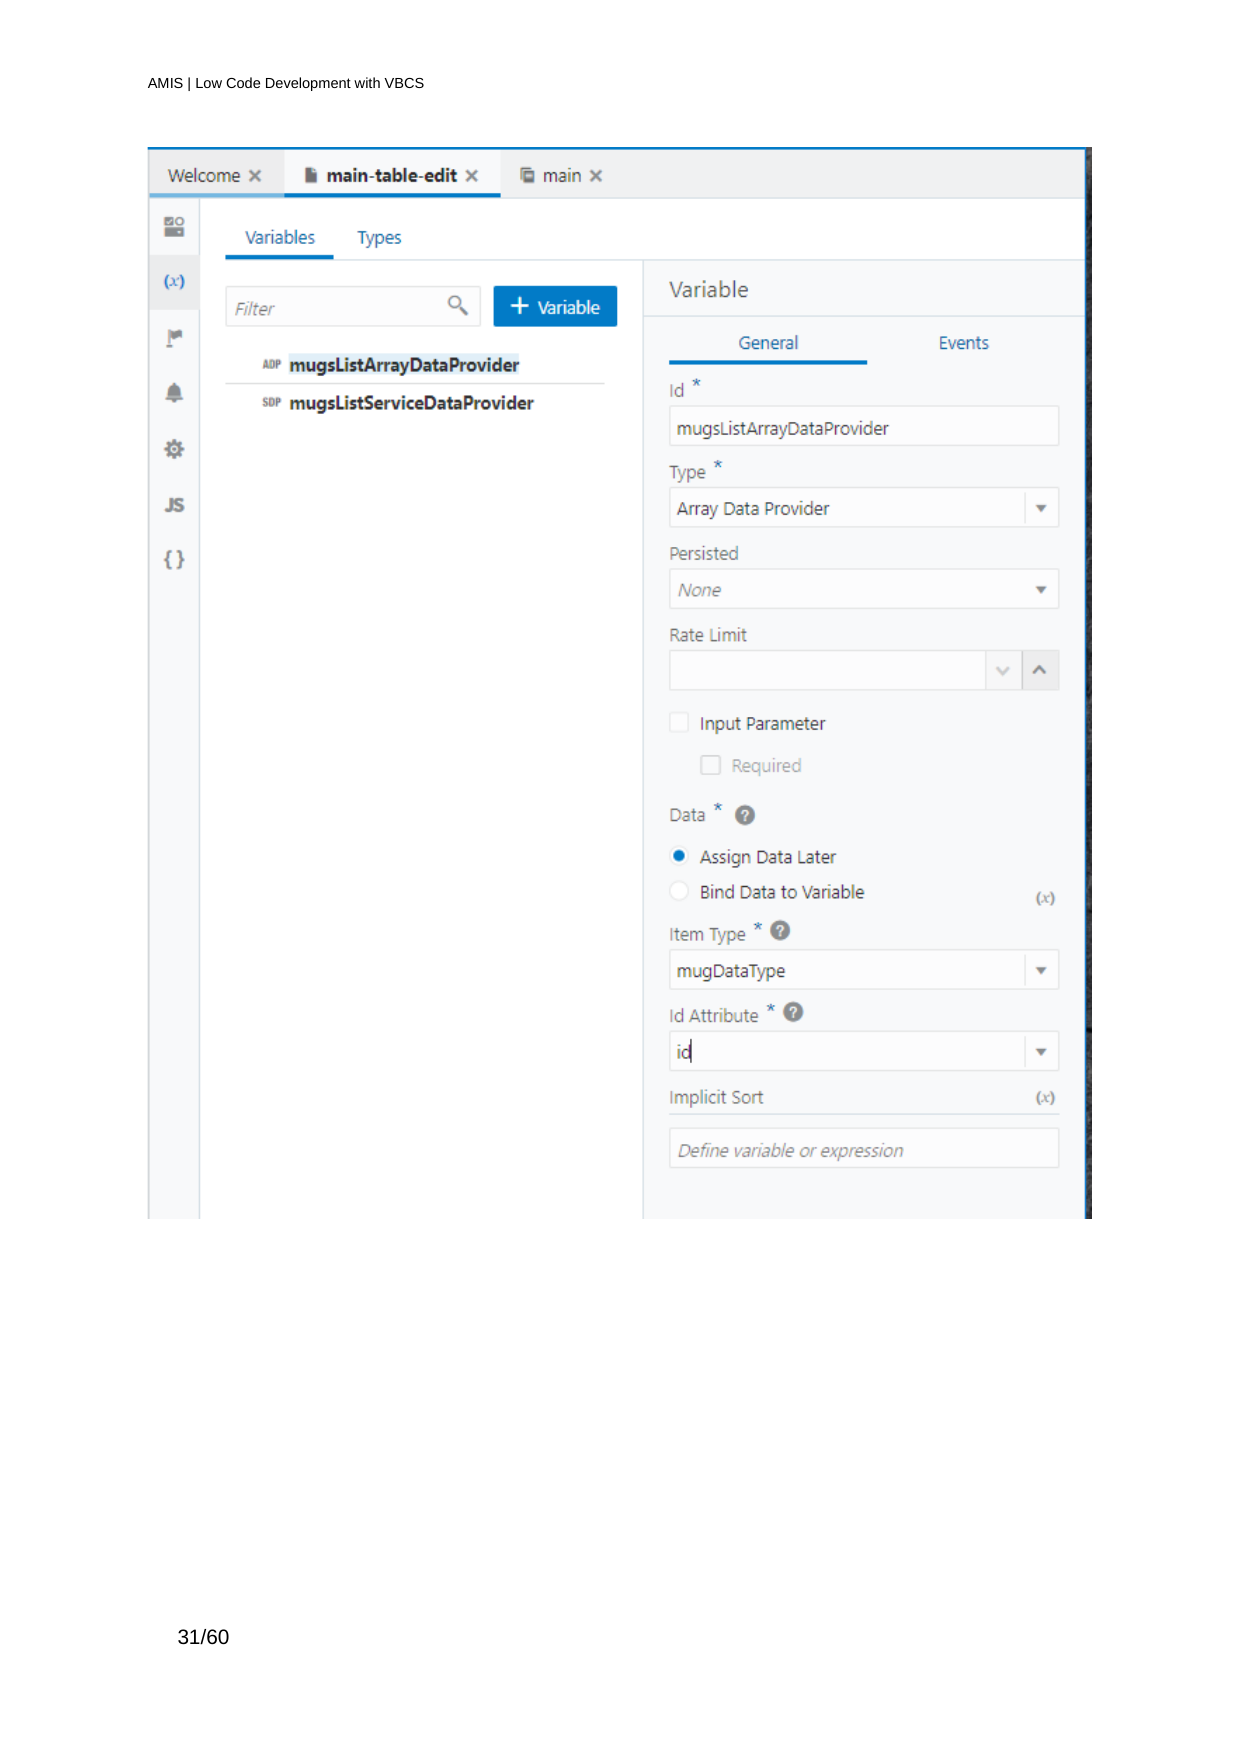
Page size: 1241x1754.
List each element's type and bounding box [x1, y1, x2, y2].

picture [147, 147, 1092, 1219]
